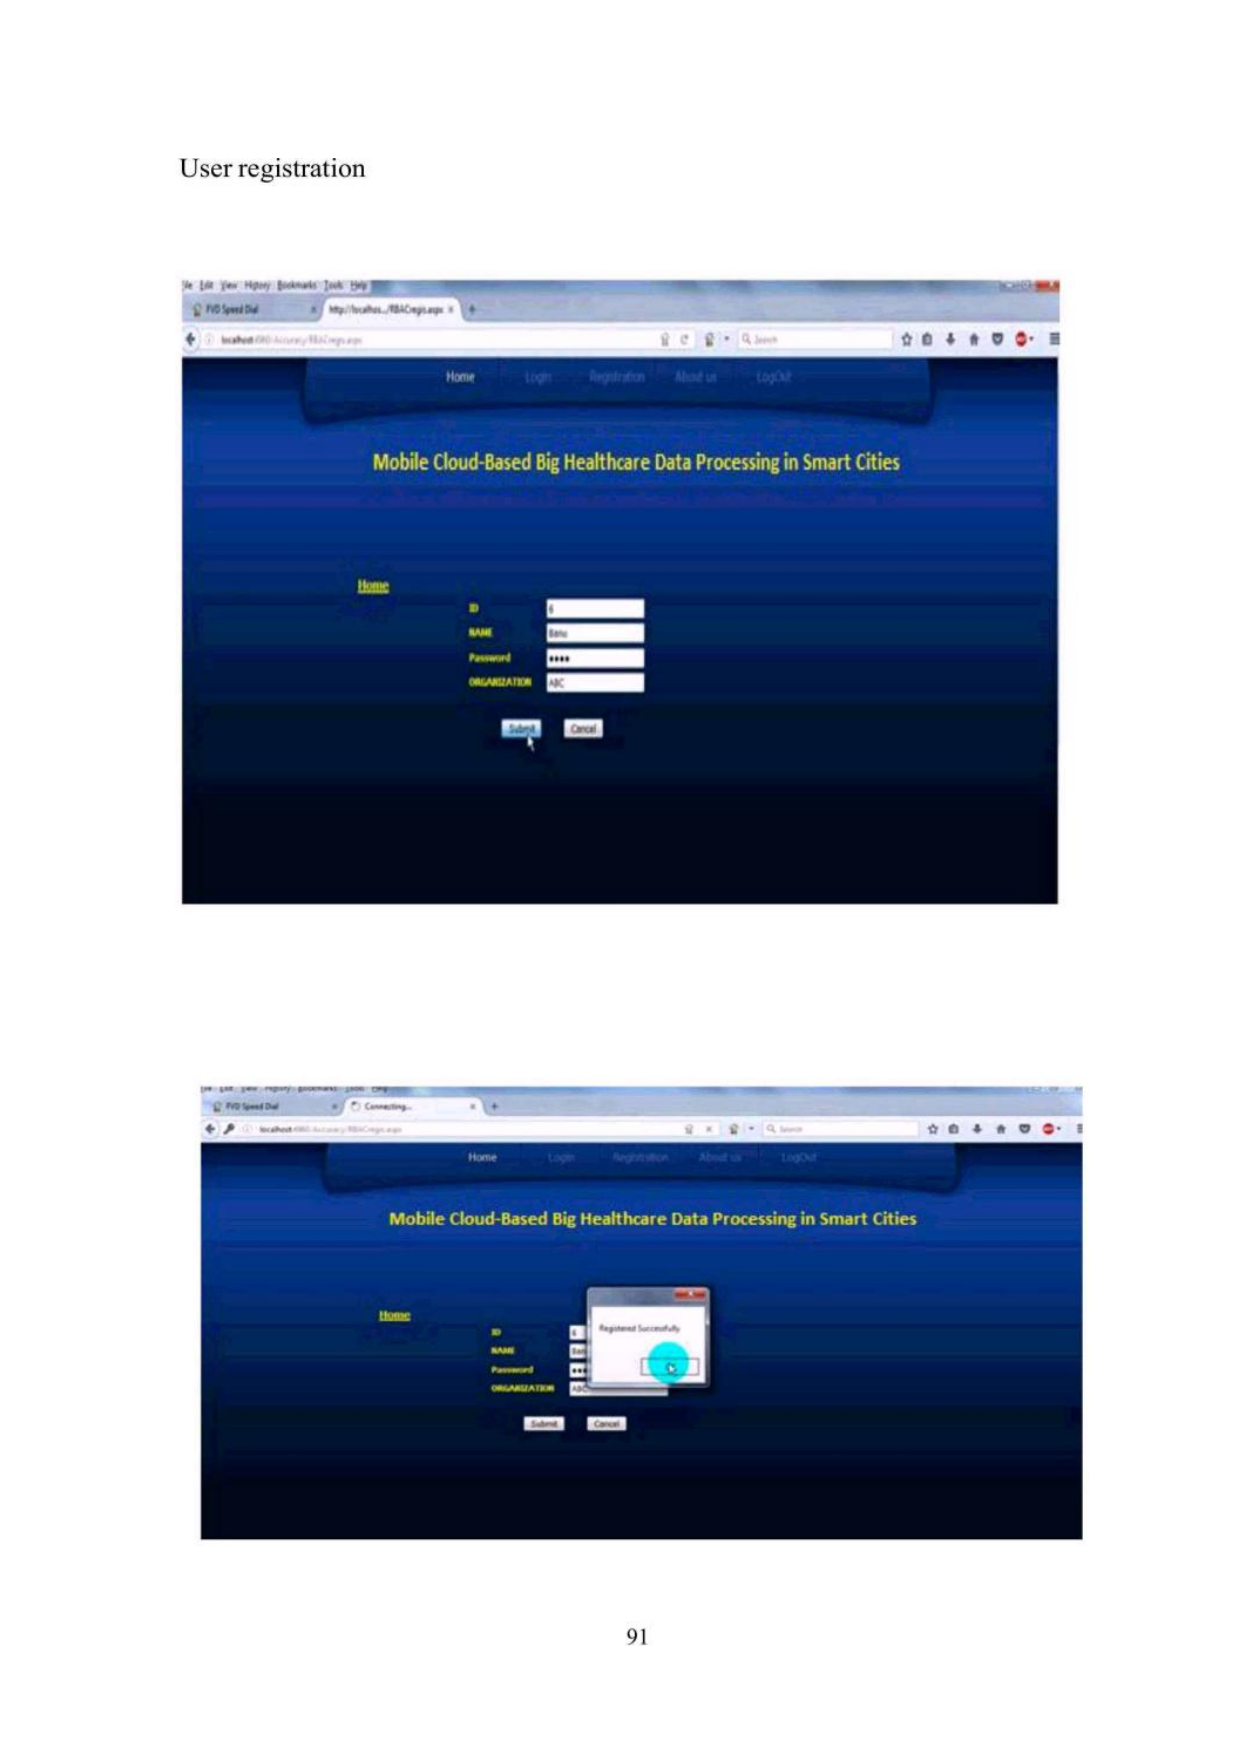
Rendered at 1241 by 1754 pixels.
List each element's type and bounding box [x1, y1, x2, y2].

picture [175, 158, 1090, 1646]
